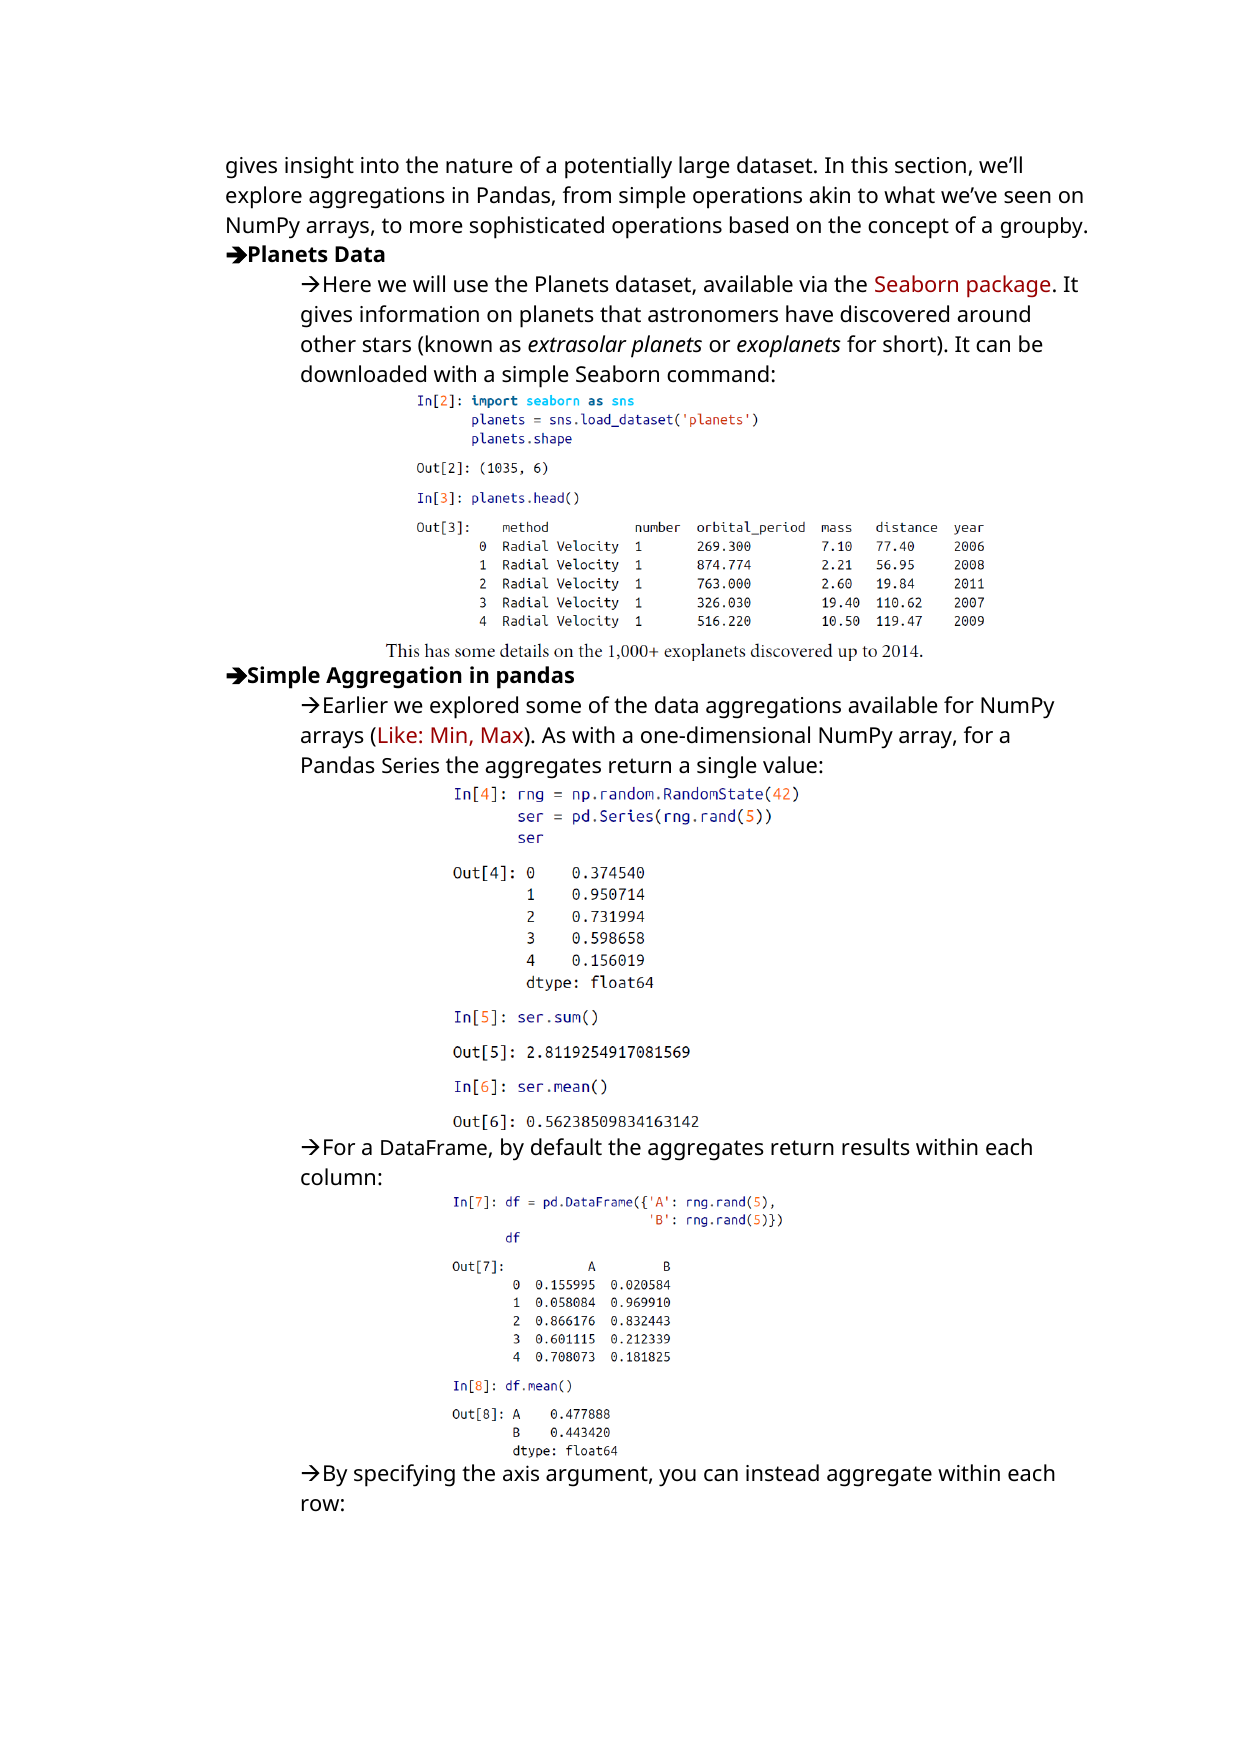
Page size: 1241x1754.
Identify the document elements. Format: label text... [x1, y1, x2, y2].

text By specifying the axis argument, you can instead aggregate within each row: [300, 1458, 1090, 1517]
picture [450, 1191, 784, 1458]
picture [450, 779, 799, 1132]
text Planets Data [225, 239, 1090, 269]
text Simple Aggregation in pandas [225, 660, 1090, 690]
picture [375, 388, 999, 661]
text gives insight into the nature of a potentially large dataset. In this section, we’ll explore aggregations in Pandas, from simple operations akin to what we’ve seen on NumPy arrays, to more sophisticated operations based on the concept of a groupby. [225, 150, 1090, 239]
text Here we will use the Planets dataset, available via the Seaborn package. It gives information on planets that astronomers have discovered around other stars (known as extrasolar planets or exoplanets for short). It can be downloaded with a simple Seaborn command: [300, 269, 1090, 388]
text Earlier we explored some of the data aggregations available for NumPy arrays (Like: Min, Max). As with a one-dimensional NumPy array, for a Pandas Series the aggregates return a single value: [300, 690, 1090, 779]
text For a DataFrame, by default the aggregates return results within each column: [300, 1132, 1090, 1192]
